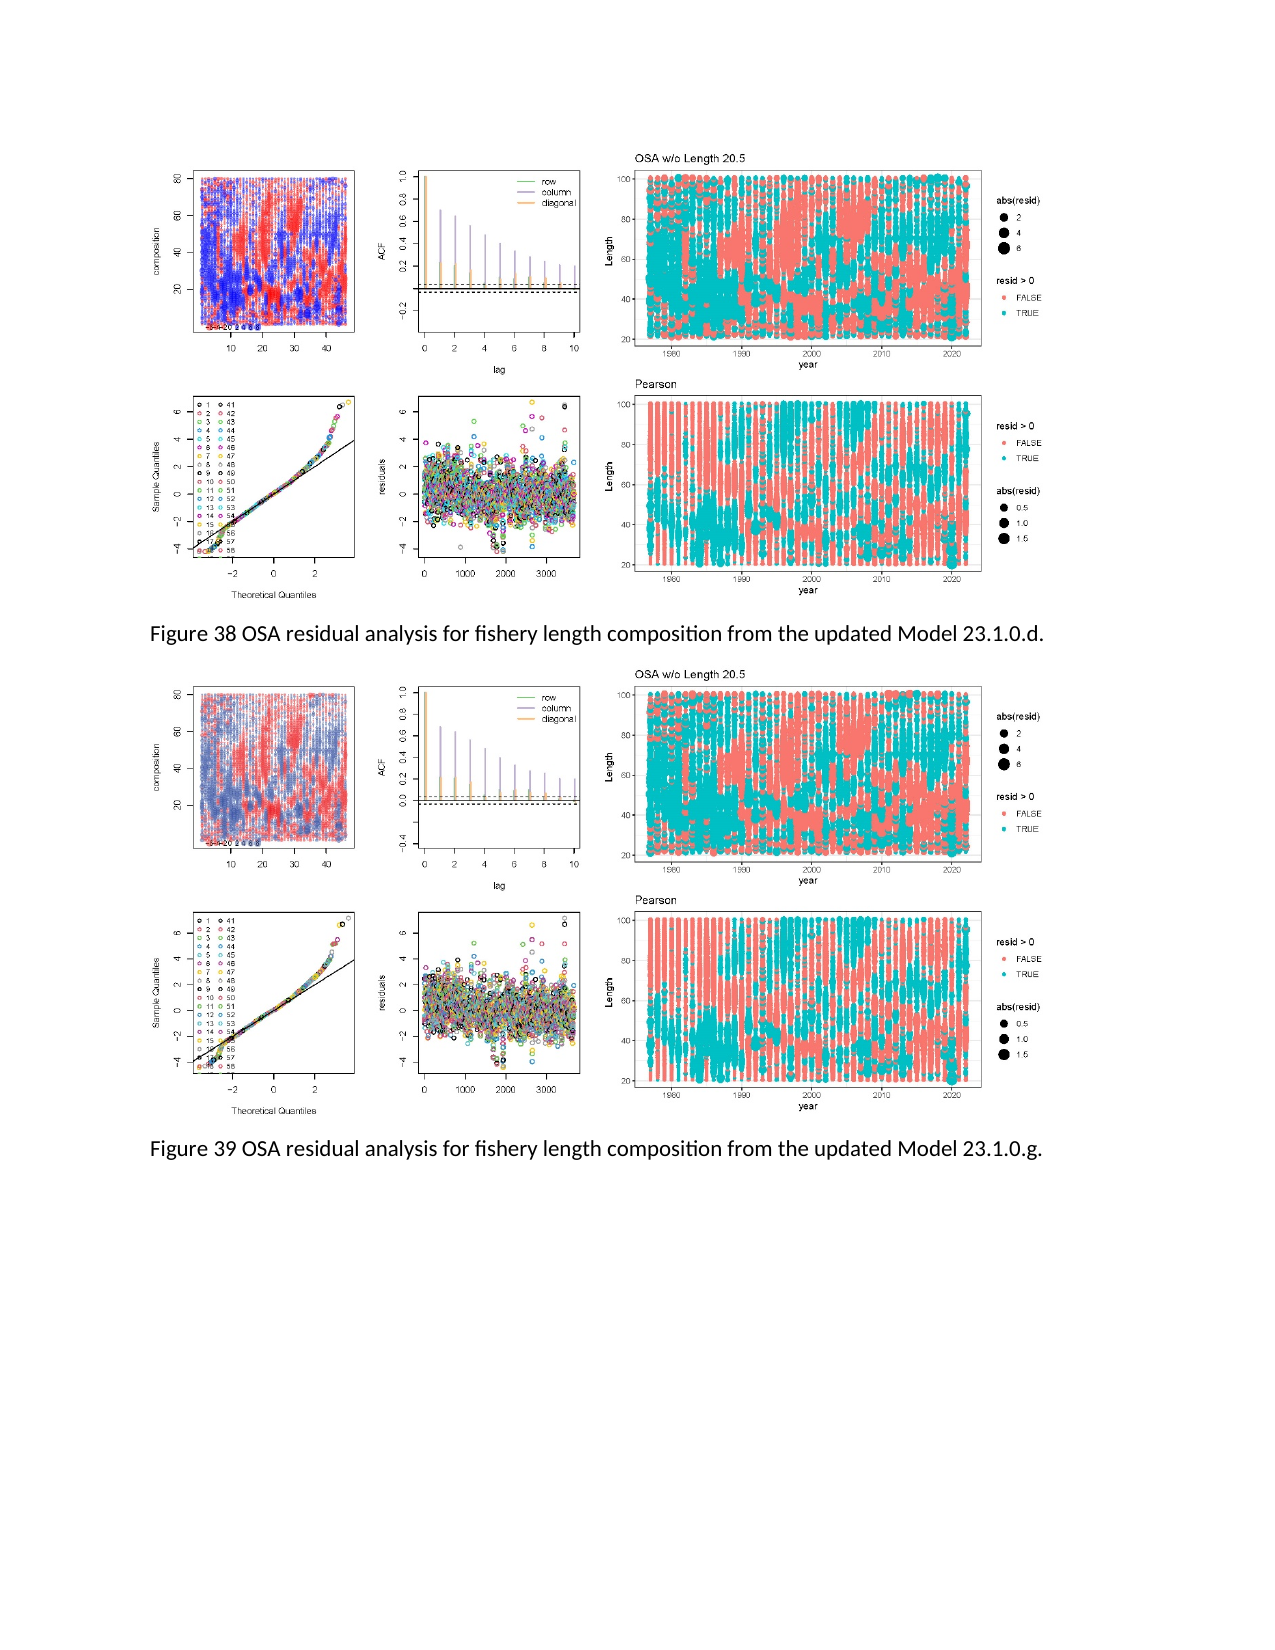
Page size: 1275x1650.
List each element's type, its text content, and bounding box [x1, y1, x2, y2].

picture [150, 665, 1050, 1116]
picture [150, 150, 1050, 600]
